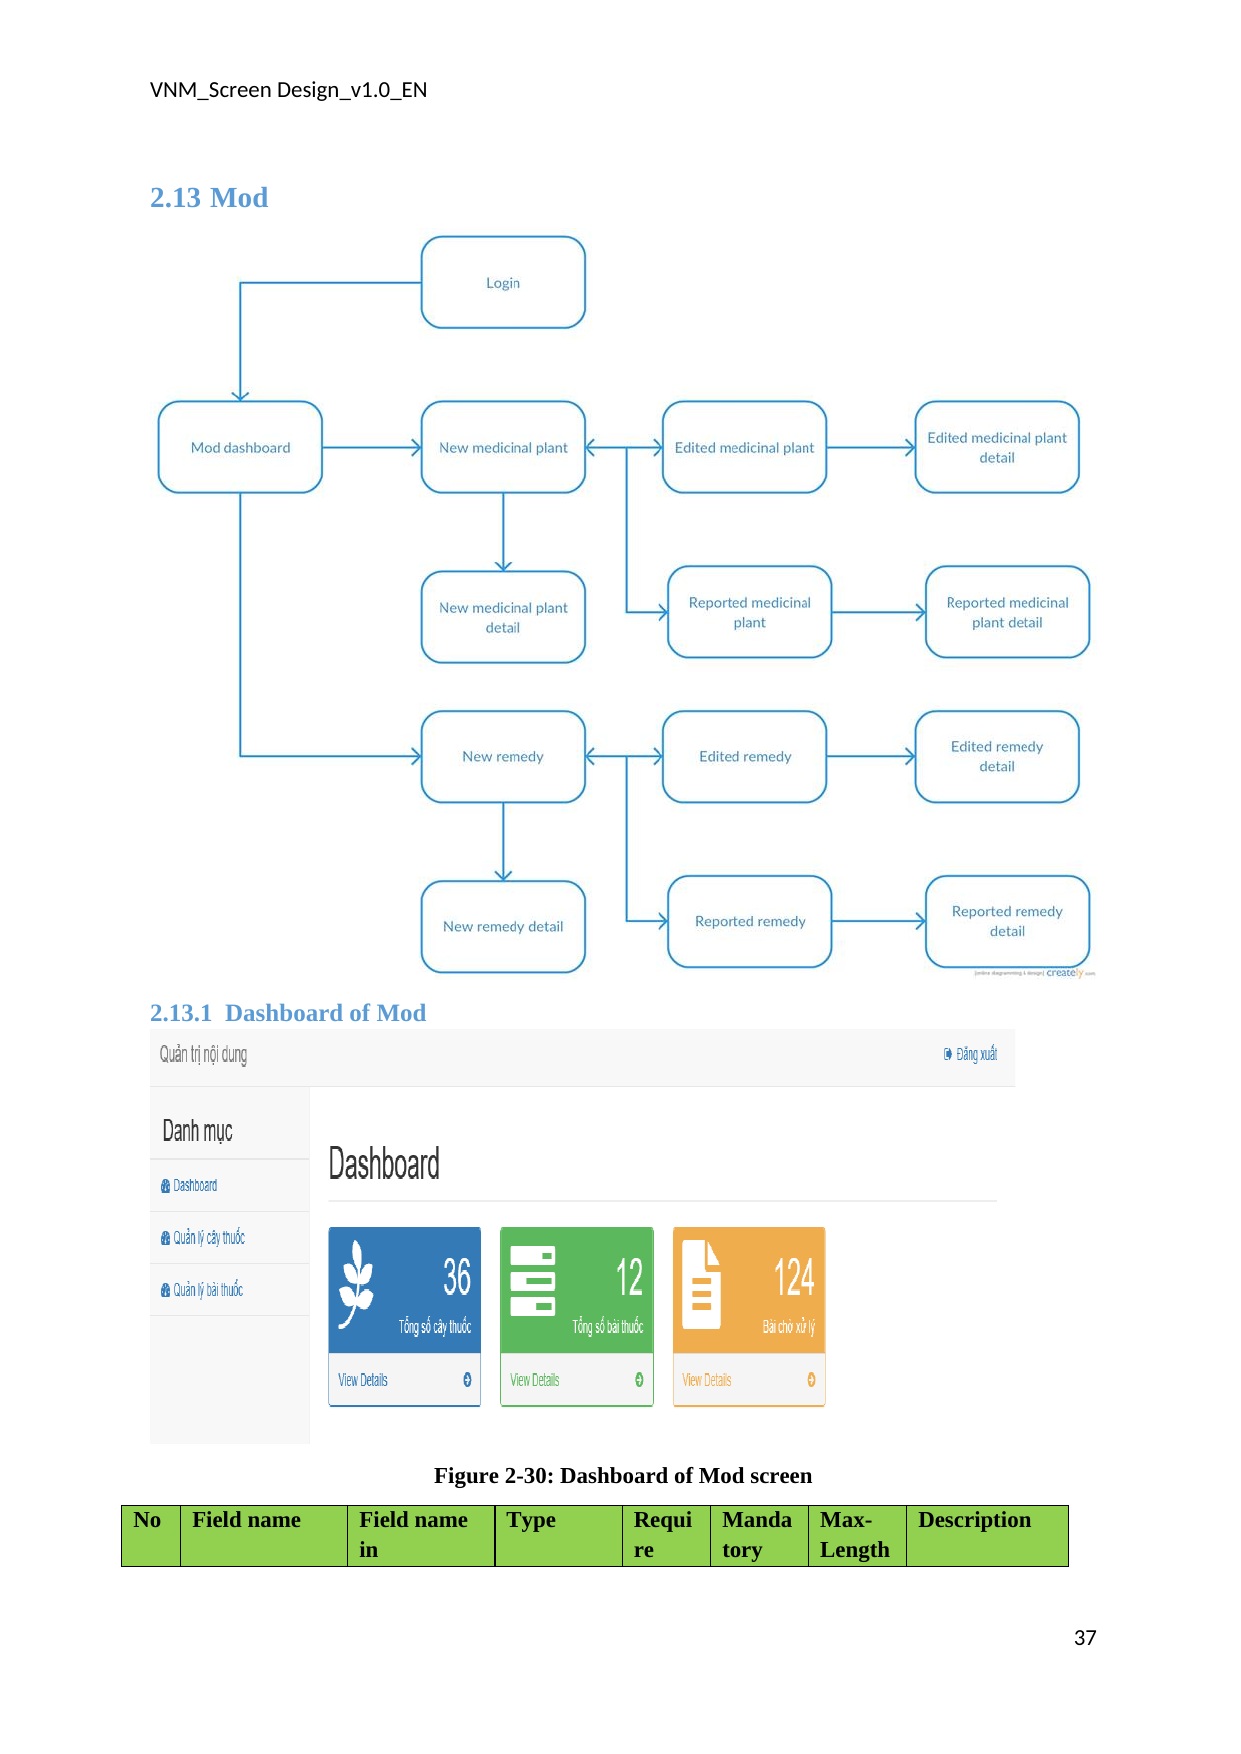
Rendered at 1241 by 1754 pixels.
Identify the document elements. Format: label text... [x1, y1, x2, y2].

table_header Field name [181, 1506, 347, 1566]
table_header Max-Length [809, 1506, 906, 1566]
table_header No [122, 1506, 180, 1566]
table_header Description [907, 1506, 1068, 1566]
picture [150, 228, 1097, 980]
text Figure 2-30: Dashboard of Mod screen [150, 1462, 1097, 1488]
table_header Mandatory [711, 1506, 808, 1566]
picture [150, 1029, 1016, 1444]
table_header Require [623, 1506, 710, 1566]
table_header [348, 1506, 494, 1566]
subtitle Dashboard of Mod [150, 998, 1097, 1027]
subtitle Mod [150, 180, 1097, 213]
table_header Type [496, 1506, 622, 1566]
